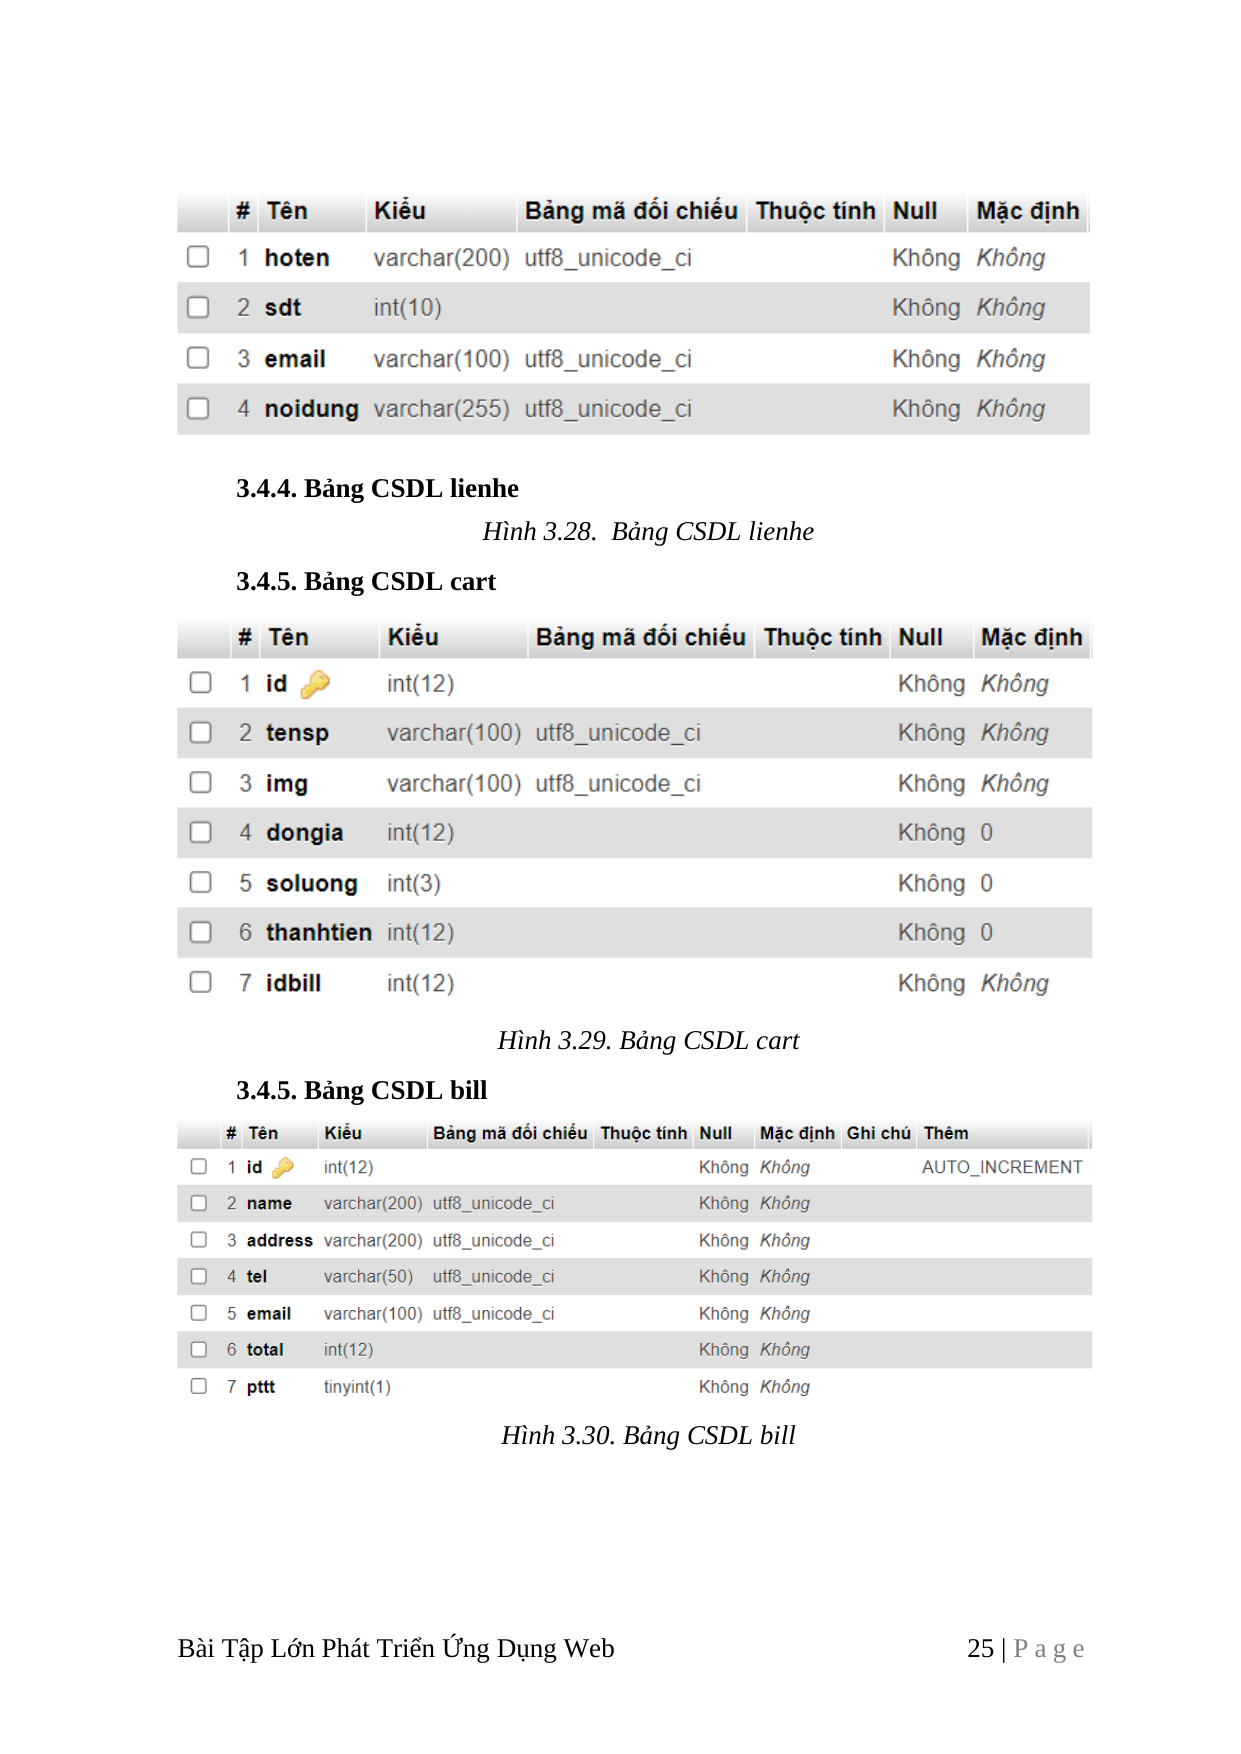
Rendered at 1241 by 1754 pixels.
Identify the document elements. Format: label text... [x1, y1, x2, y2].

picture [177, 1117, 1093, 1413]
subtitle 3.4.5. Bảng CSDL cart [236, 565, 1092, 596]
text Hình 3.28. Bảng CSDL lienhe [177, 515, 1092, 547]
text Hình 3.30. Bảng CSDL bill [177, 1419, 1092, 1450]
picture [177, 190, 1090, 444]
text Hình 3.29. Bảng CSDL cart [177, 1024, 1092, 1055]
subtitle 3.4.5. Bảng CSDL bill [236, 1074, 1092, 1105]
picture [177, 608, 1093, 1019]
